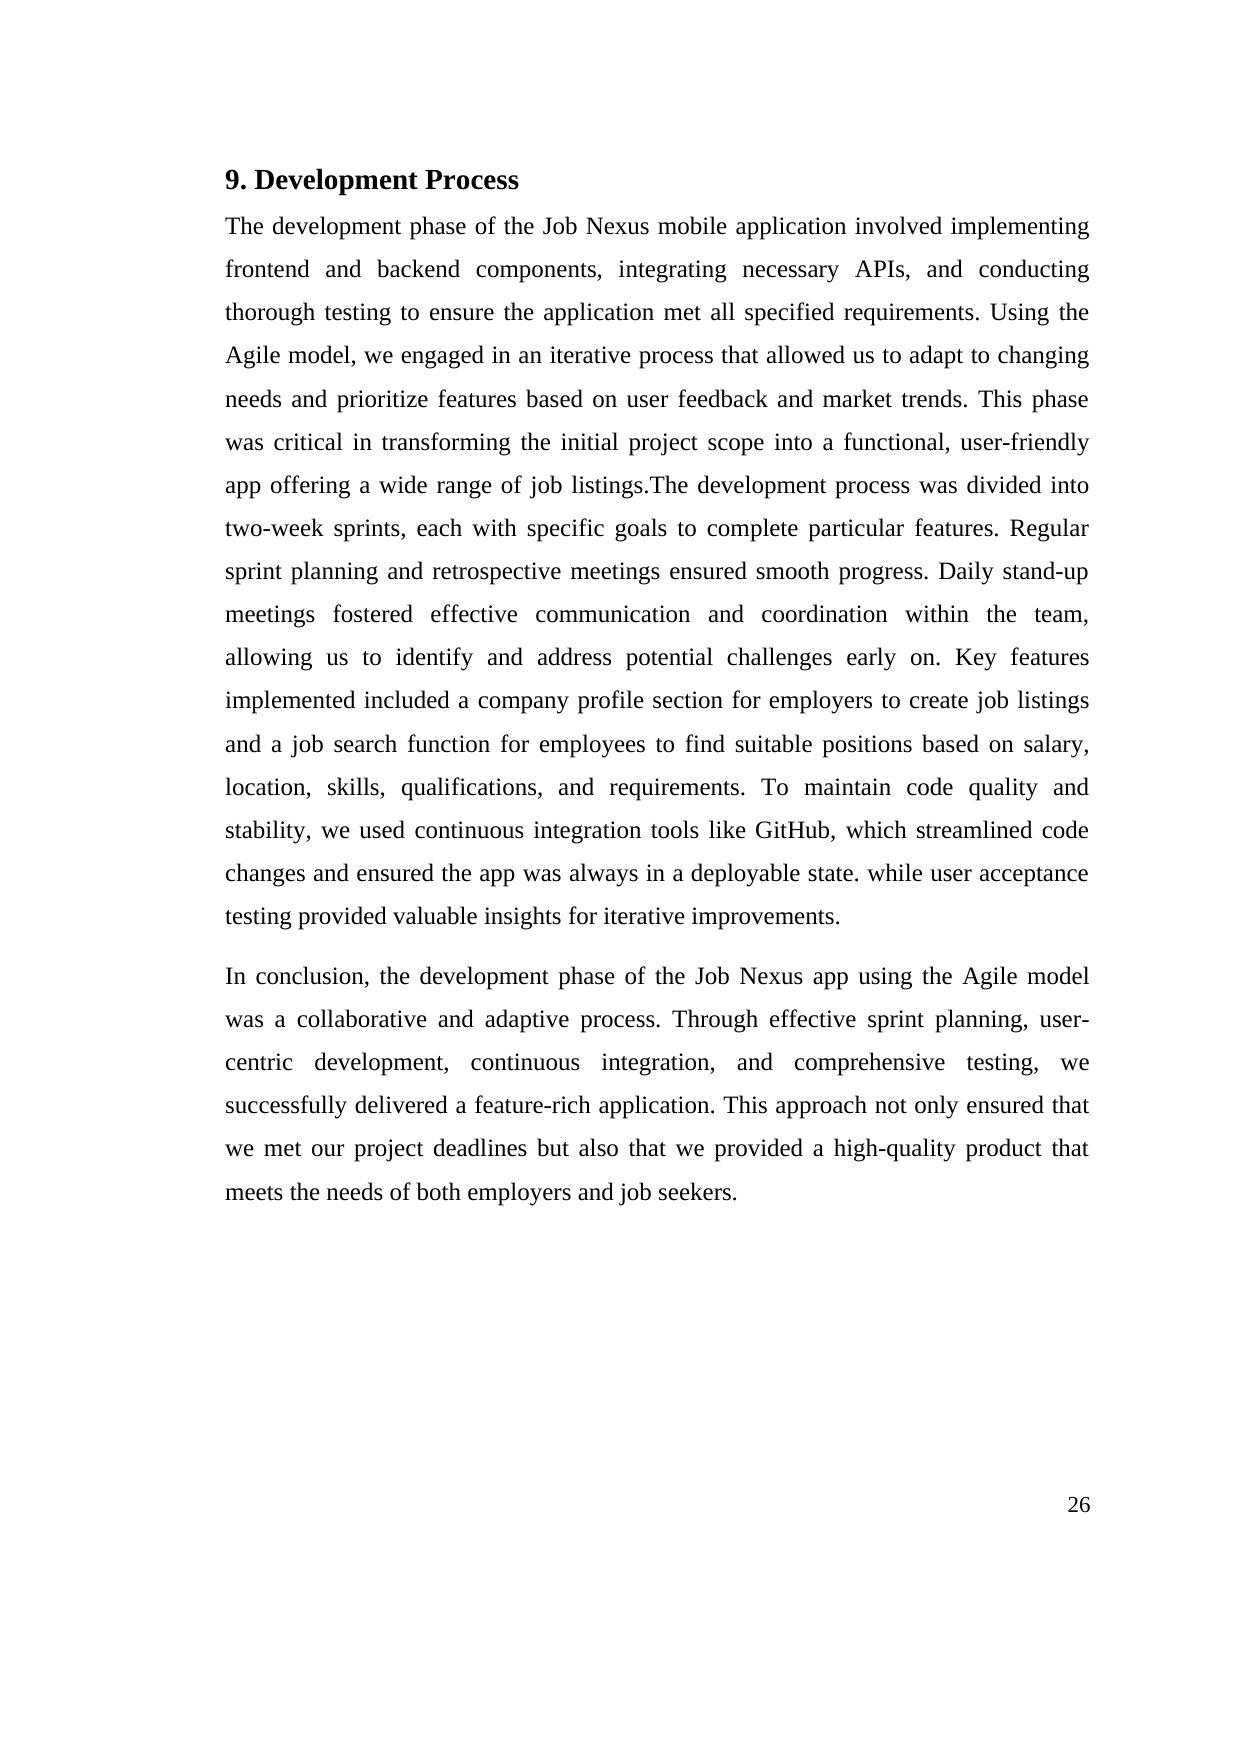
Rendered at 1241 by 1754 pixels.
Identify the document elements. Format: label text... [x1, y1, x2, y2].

text The development phase of the Job Nexus mobile application involved implementing frontend and backend components, integrating necessary APIs, and conducting thorough testing to ensure the application met all specified requirements. Using the Agile model, we engaged in an iterative process that allowed us to adapt to changing needs and prioritize features based on user feedback and market trends. This phase was critical in transforming the initial project scope into a functional, user-friendly app offering a wide range of job listings.The development process was divided into two-week sprints, each with specific goals to complete particular features. Regular sprint planning and retrospective meetings ensured smooth progress. Daily stand-up meetings fostered effective communication and coordination within the team, allowing us to identify and address potential challenges early on. Key features implemented included a company profile section for employers to create job listings and a job search function for employees to find suitable positions based on salary, location, skills, qualifications, and requirements. To maintain code quality and stability, we used continuous integration tools like GitHub, which streamlined code changes and ensured the app was always in a deployable state. while user acceptance testing provided valuable insights for iterative improvements. [225, 211, 1090, 930]
subtitle 9. Development Process [225, 162, 1090, 196]
text In conclusion, the development phase of the Job Nexus app using the Agile model was a collaborative and adaptive process. Through effective sprint planning, user-centric development, continuous integration, and comprehensive testing, we successfully delivered a feature-rich application. This approach not only ensured that we met our project deadlines but also that we provided a high-quality product that meets the needs of both employers and job seekers. [225, 961, 1090, 1205]
